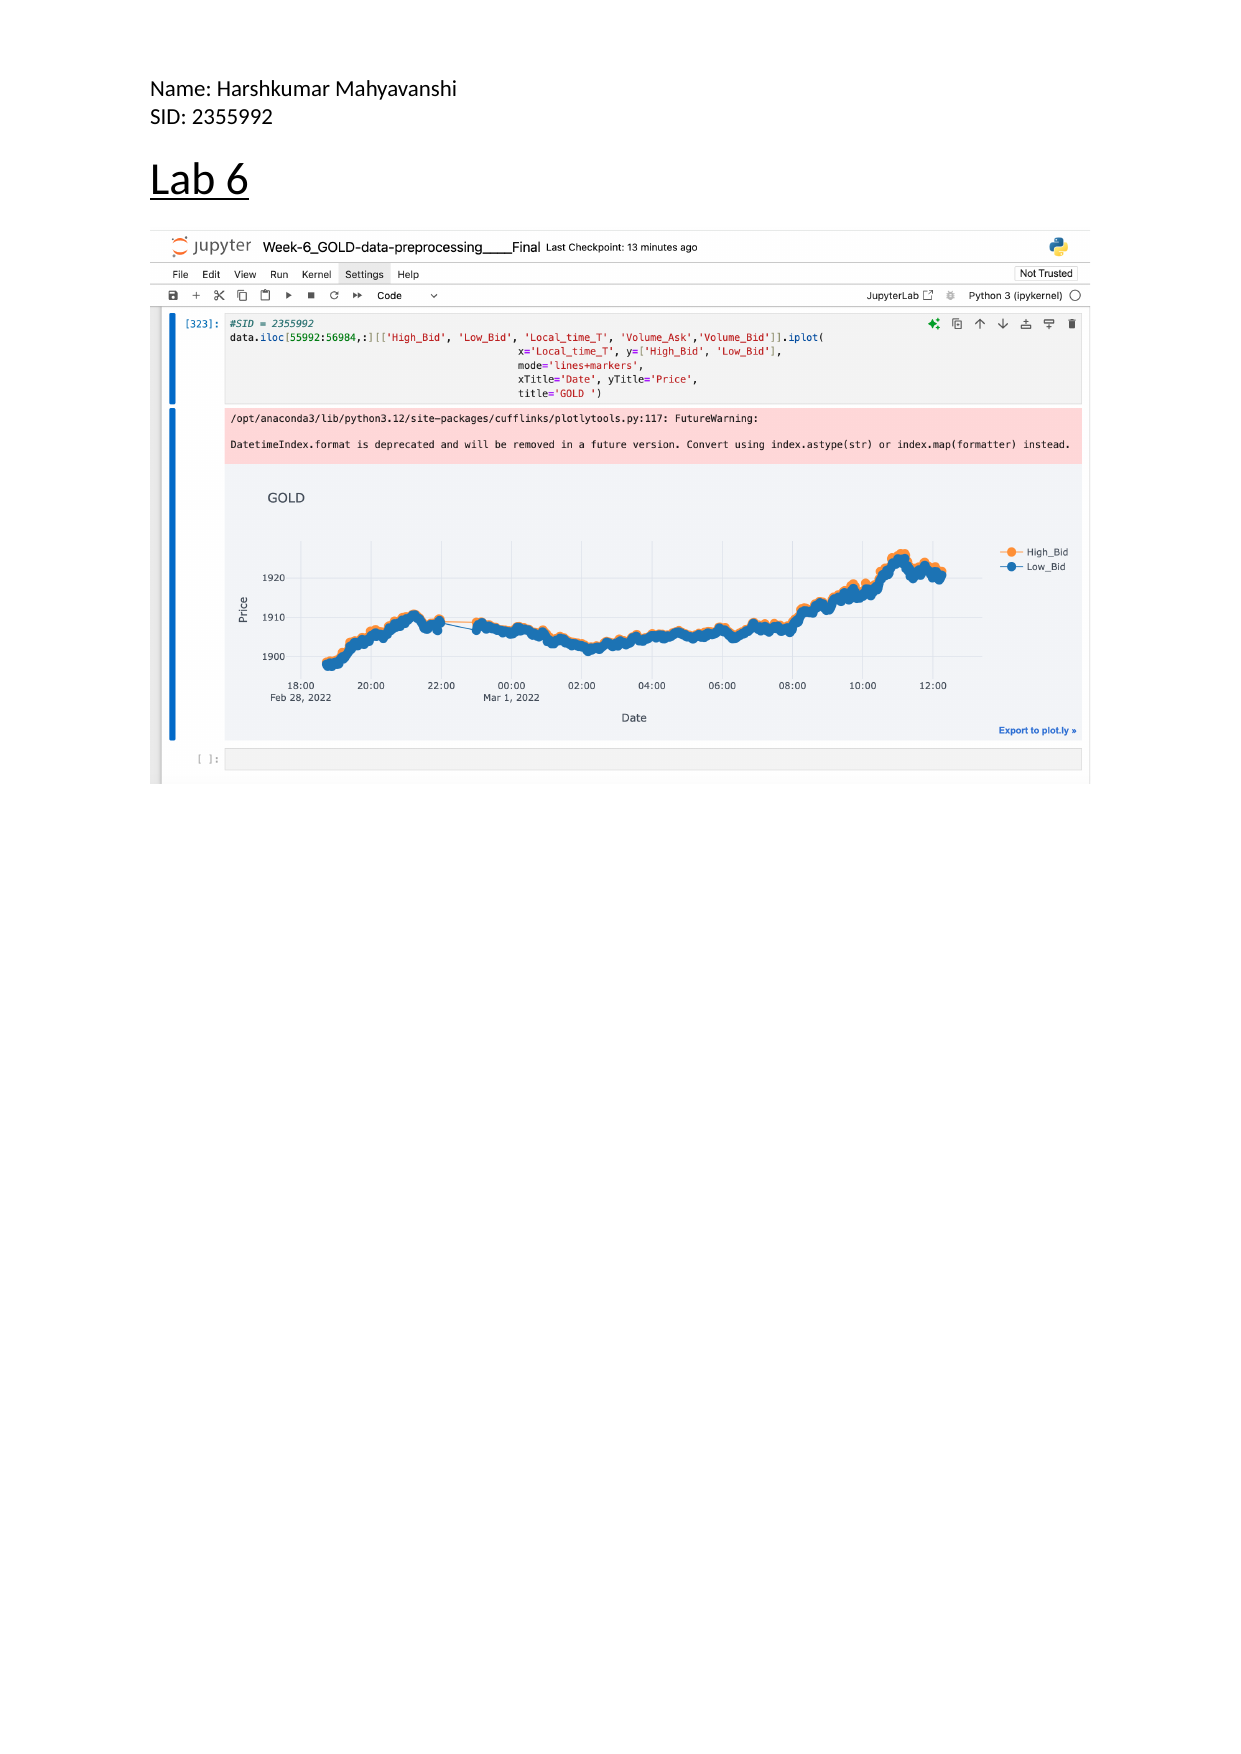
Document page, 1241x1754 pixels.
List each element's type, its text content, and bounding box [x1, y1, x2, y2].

text Lab 6 [150, 150, 1090, 206]
picture [150, 227, 1091, 784]
